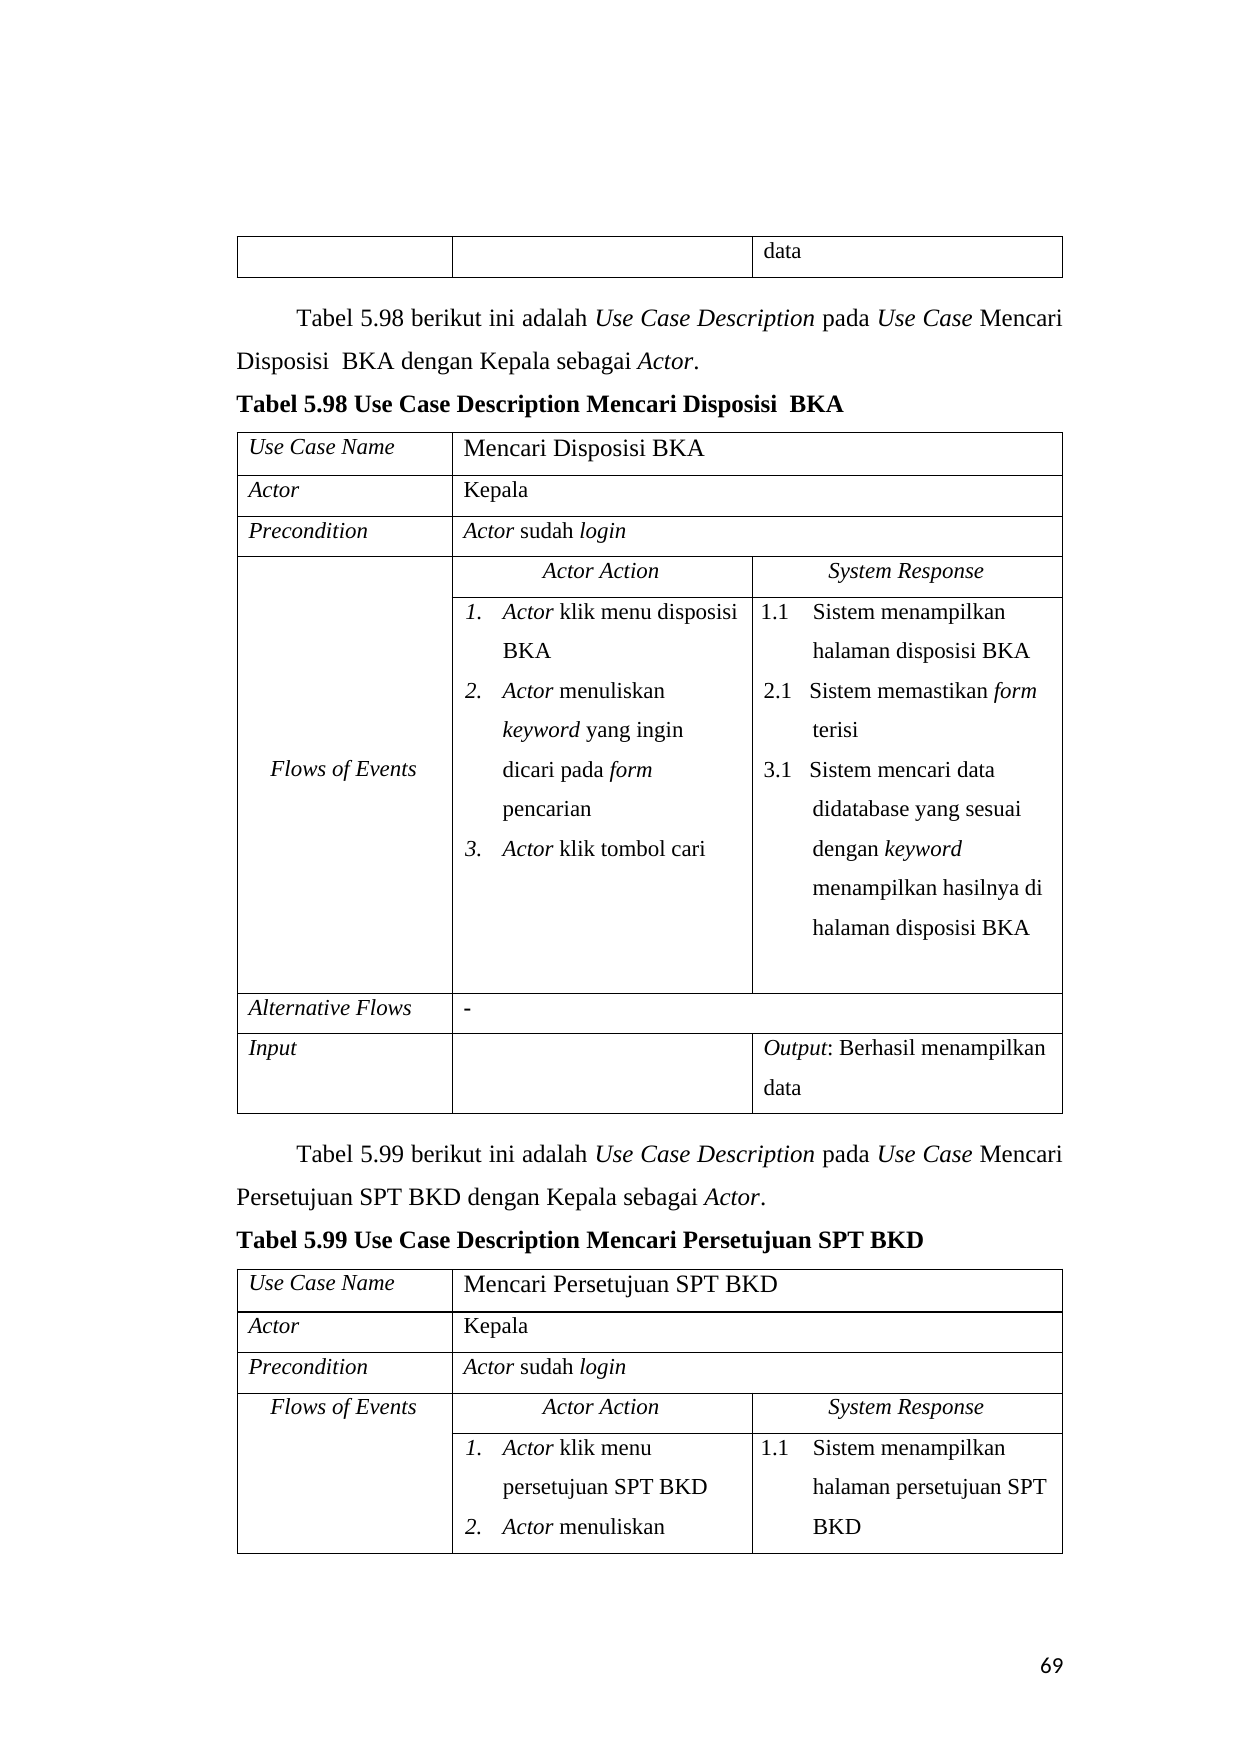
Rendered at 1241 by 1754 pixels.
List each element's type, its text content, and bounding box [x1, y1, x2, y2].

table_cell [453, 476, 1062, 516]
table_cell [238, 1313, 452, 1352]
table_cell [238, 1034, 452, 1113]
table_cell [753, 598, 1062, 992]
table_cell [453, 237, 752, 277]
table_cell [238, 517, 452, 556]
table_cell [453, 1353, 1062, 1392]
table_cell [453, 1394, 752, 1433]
text Tabel 5.98 berikut ini adalah Use Case Description pada Use Case Mencari Disposisi BKA dengan Kepala sebagai Actor. [236, 303, 1063, 375]
text Tabel 5.99 Use Case Description Mencari Persetujuan SPT BKD [236, 1225, 1063, 1254]
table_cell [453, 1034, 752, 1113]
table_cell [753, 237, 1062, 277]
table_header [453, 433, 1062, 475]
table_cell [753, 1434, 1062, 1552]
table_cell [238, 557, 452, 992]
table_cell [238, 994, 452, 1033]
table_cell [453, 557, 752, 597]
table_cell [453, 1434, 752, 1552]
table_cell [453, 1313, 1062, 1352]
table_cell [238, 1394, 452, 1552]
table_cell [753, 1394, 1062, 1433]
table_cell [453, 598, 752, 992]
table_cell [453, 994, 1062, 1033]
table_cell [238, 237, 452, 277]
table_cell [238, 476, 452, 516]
text Tabel 5.99 berikut ini adalah Use Case Description pada Use Case Mencari Persetujuan SPT BKD dengan Kepala sebagai Actor. [236, 1139, 1063, 1211]
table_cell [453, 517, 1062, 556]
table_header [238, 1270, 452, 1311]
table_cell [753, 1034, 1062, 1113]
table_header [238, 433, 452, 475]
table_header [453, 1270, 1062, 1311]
text Tabel 5.98 Use Case Description Mencari Disposisi BKA [236, 389, 1063, 418]
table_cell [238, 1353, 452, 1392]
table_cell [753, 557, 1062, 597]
